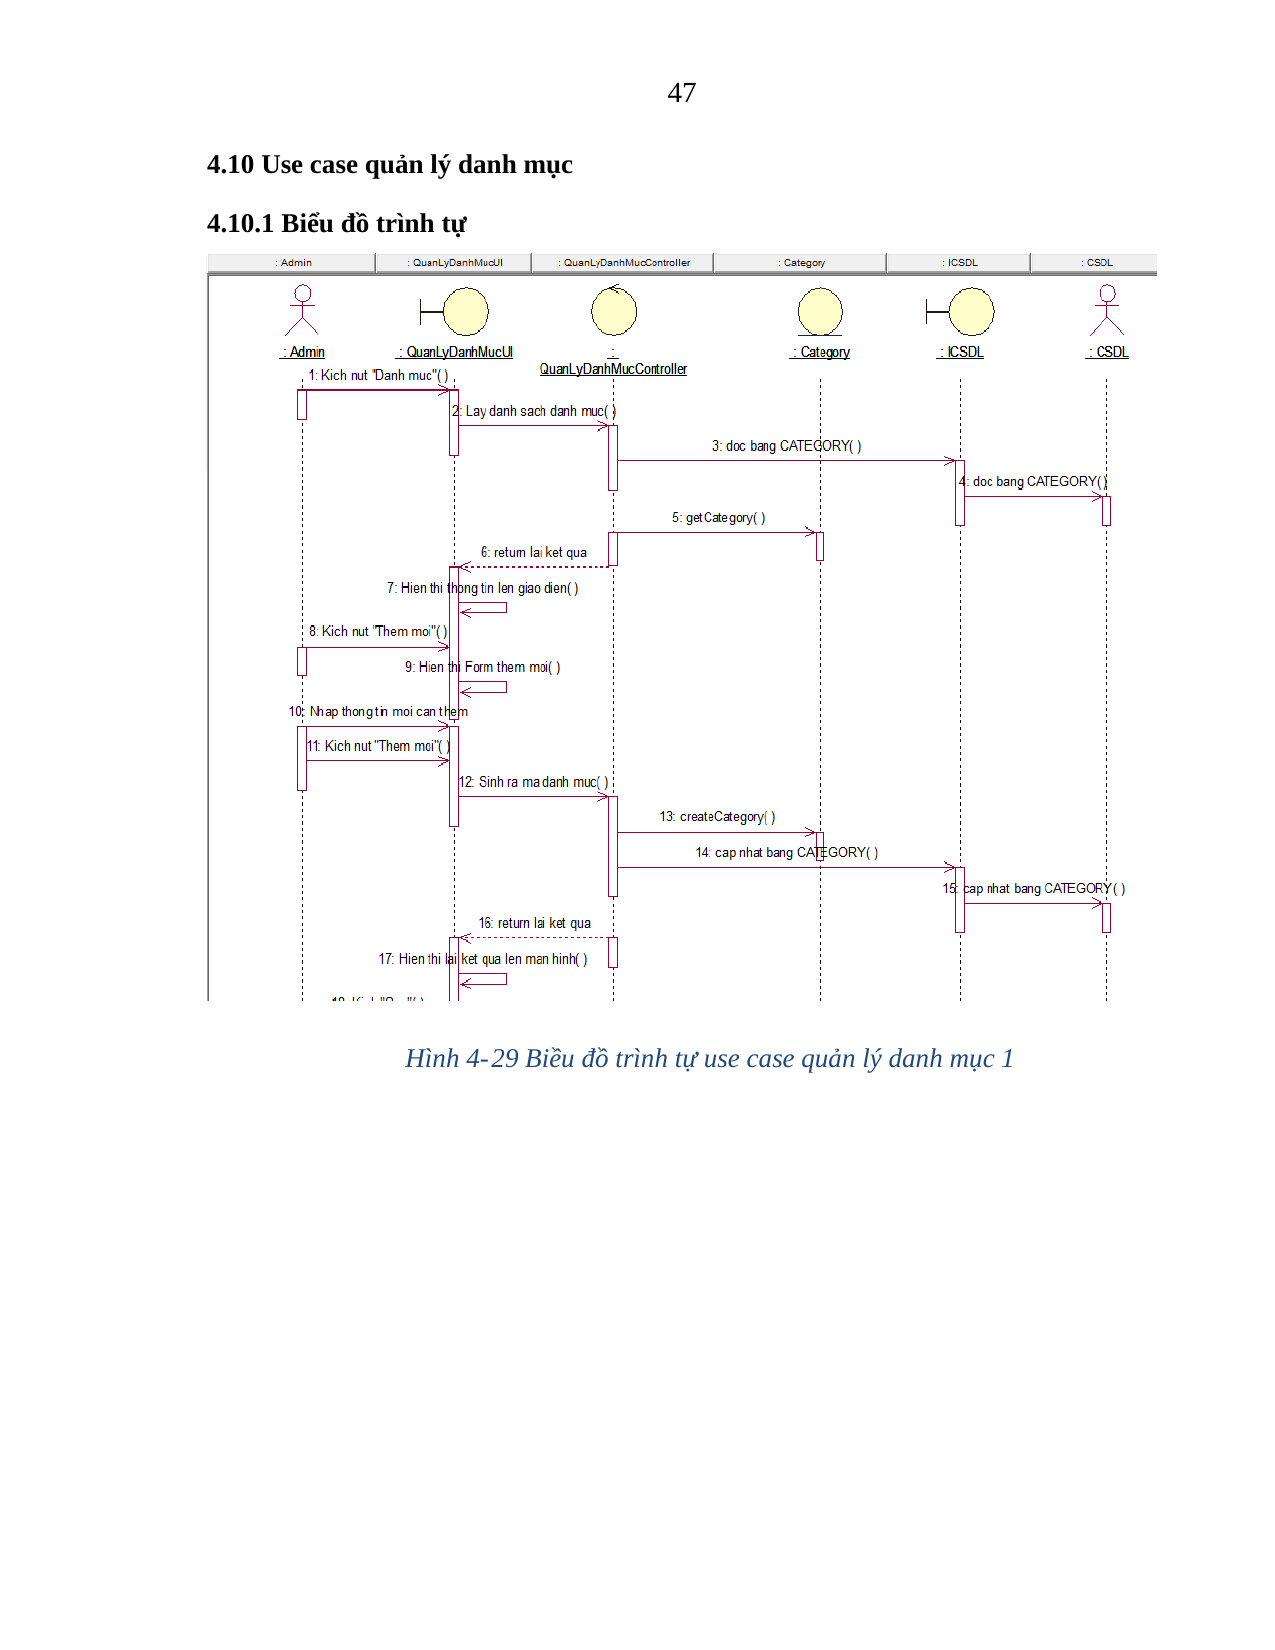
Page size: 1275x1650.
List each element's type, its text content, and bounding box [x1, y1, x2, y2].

picture [206, 253, 1157, 1001]
subtitle Biểu đồ trình tự [207, 207, 1157, 238]
subtitle Use case quản lý danh mục [207, 148, 1157, 179]
